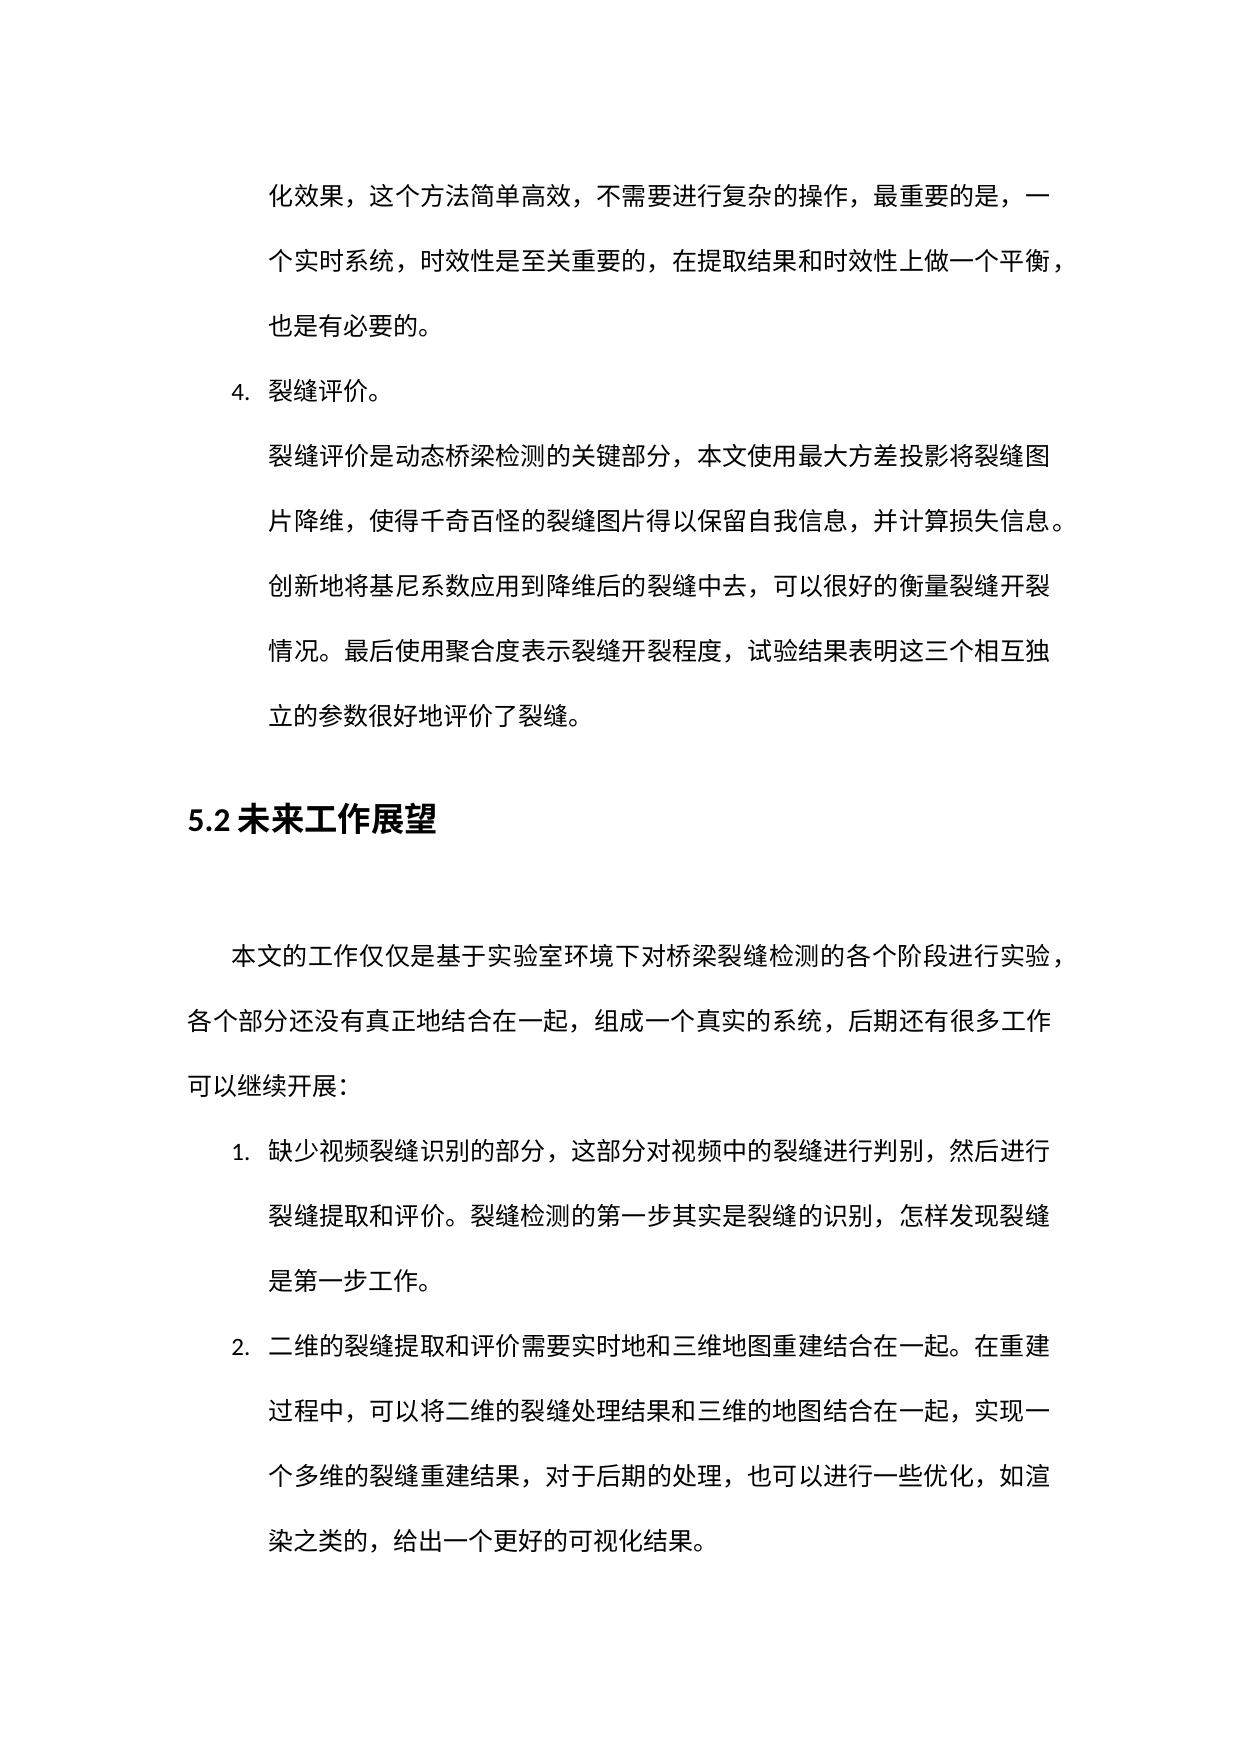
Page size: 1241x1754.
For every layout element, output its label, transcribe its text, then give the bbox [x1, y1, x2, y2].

list 二维的裂缝提取和评价需要实时地和三维地图重建结合在一起。在重建过程中，可以将二维的裂缝处理结果和三维的地图结合在一起，实现一个多维的裂缝重建结果，对于后期的处理，也可以进行一些优化，如渲染之类的，给出一个更好的可视化结果。 [231, 1312, 1053, 1572]
subtitle 5.2 未来工作展望 [187, 784, 1053, 849]
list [269, 162, 1053, 357]
list 裂缝评价。 [231, 357, 1053, 422]
text 本文的工作仅仅是基于实验室环境下对桥梁裂缝检测的各个阶段进行实验，各个部分还没有真正地结合在一起，组成一个真实的系统，后期还有很多工作可以继续开展： [187, 922, 1053, 1117]
list 缺少视频裂缝识别的部分，这部分对视频中的裂缝进行判别，然后进行裂缝提取和评价。裂缝检测的第一步其实是裂缝的识别，怎样发现裂缝是第一步工作。 [231, 1117, 1053, 1312]
list 裂缝评价是动态桥梁检测的关键部分，本文使用最大方差投影将裂缝图片降维，使得千奇百怪的裂缝图片得以保留自我信息，并计算损失信息。创新地将基尼系数应用到降维后的裂缝中去，可以很好的衡量裂缝开裂情况。最后使用聚合度表示裂缝开裂程度，试验结果表明这三个相互独立的参数很好地评价了裂缝。 [269, 422, 1053, 747]
